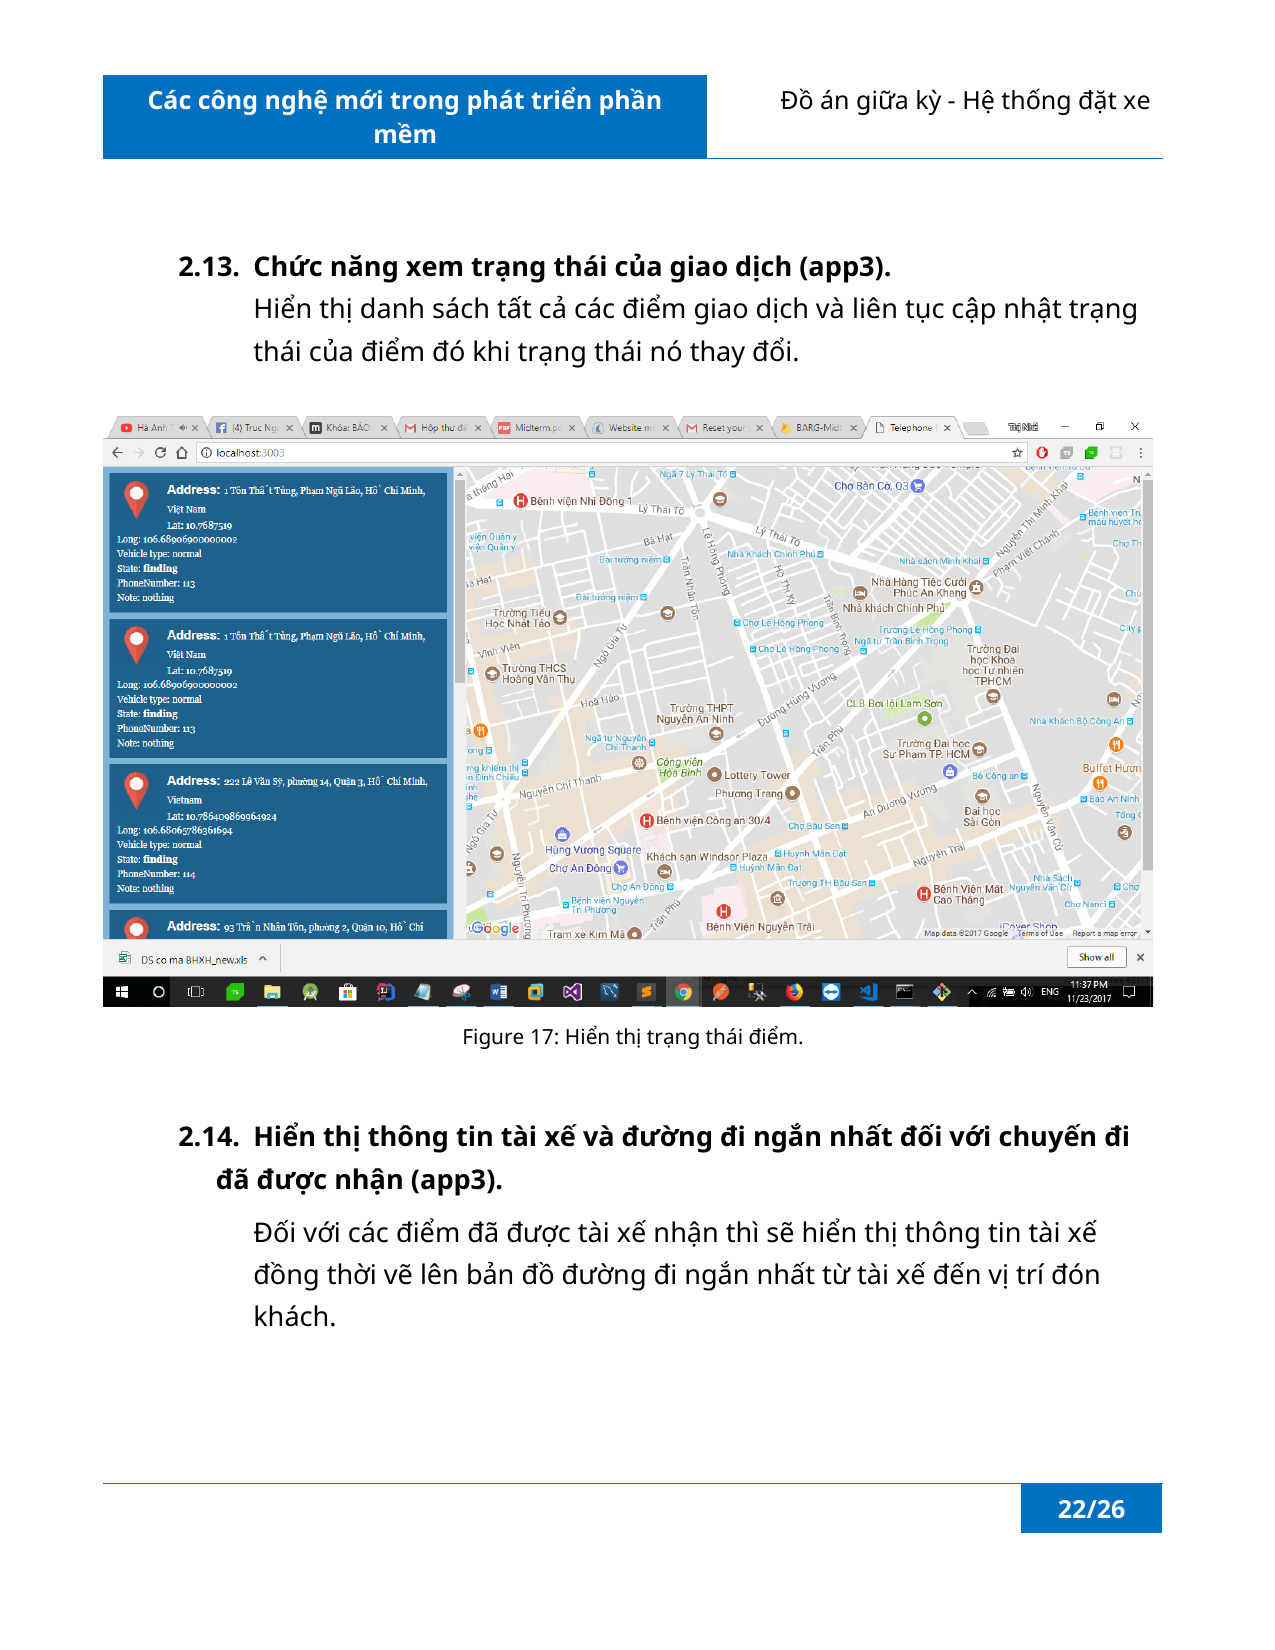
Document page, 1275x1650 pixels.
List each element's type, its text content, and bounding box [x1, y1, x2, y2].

list Hiển thị thông tin tài xế và đường đi ngắn nhất đối với chuyến đi đã được nhận (app3). [178, 1118, 1162, 1197]
list Hiển thị danh sách tất cả các điểm giao dịch và liên tục cập nhật trạng thái của điểm đó khi trạng thái nó thay đổi. [253, 289, 1162, 369]
text Đối với các điểm đã được tài xế nhận thì sẽ hiển thị thông tin tài xế đồng thời vẽ lên bản đồ đường đi ngắn nhất từ tài xế đến vị trí đón khách. [253, 1213, 1162, 1335]
list Chức năng xem trạng thái của giao dịch (app3). [178, 247, 1162, 284]
picture [103, 416, 1154, 1007]
